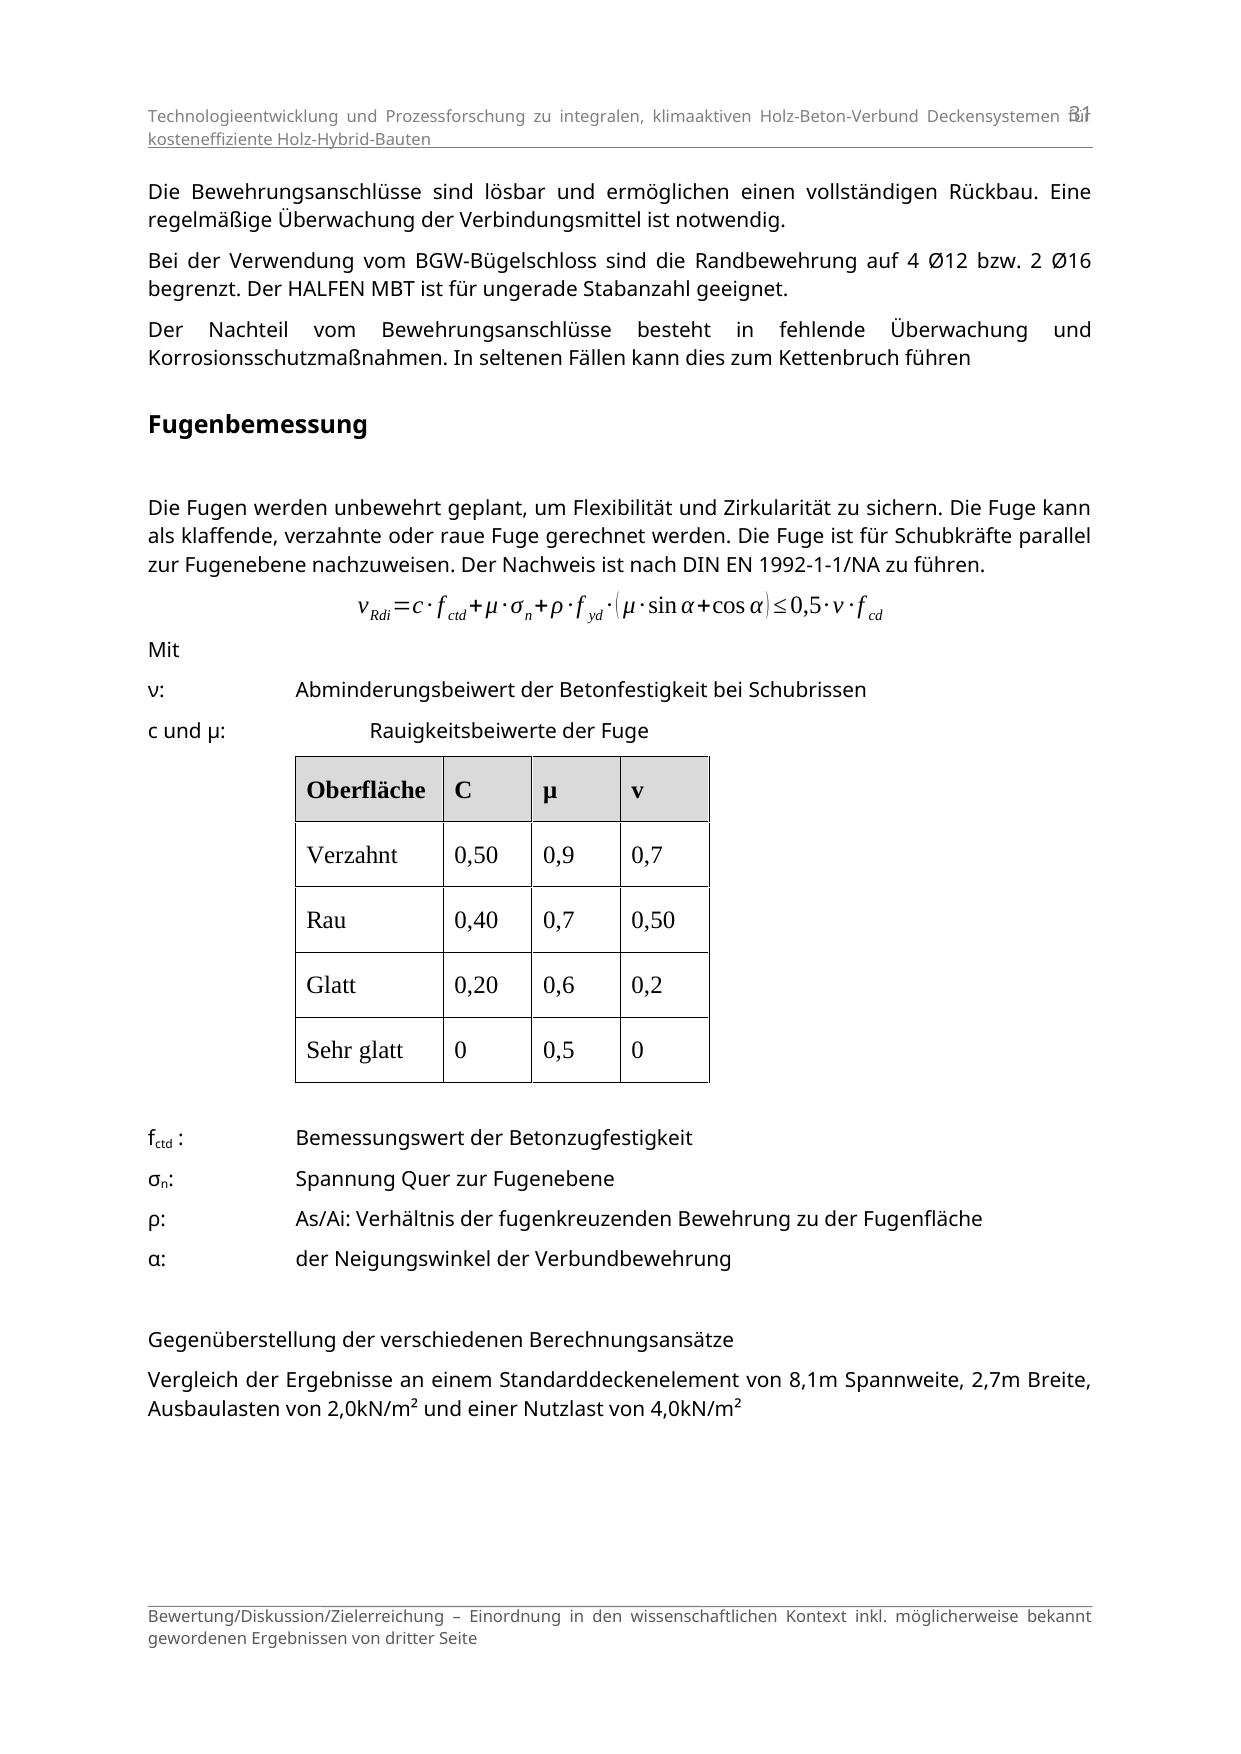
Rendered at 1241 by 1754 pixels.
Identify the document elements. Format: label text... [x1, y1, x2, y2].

text Der Nachteil vom Bewehrungsanschlüsse besteht in fehlende Überwachung und Korrosionsschutzmaßnahmen. In seltenen Fällen kann dies zum Kettenbruch führen [148, 315, 1092, 372]
subtitle Fugenbemessung [148, 407, 1092, 441]
text Gegenüberstellung der verschiedenen Berechnungsansätze [148, 1325, 1092, 1353]
text ρ: As/Ai: Verhältnis der fugenkreuzenden Bewehrung zu der Fugenfläche [148, 1204, 1092, 1232]
text Die Bewehrungsanschlüsse sind lösbar und ermöglichen einen vollständigen Rückbau. Eine regelmäßige Überwachung der Verbindungsmittel ist notwendig. [148, 177, 1092, 234]
text Mit [148, 635, 1092, 663]
text Die Fugen werden unbewehrt geplant, um Flexibilität und Zirkularität zu sichern. Die Fuge kann als klaffende, verzahnte oder raue Fuge gerechnet werden. Die Fuge ist für Schubkräfte parallel zur Fugenebene nachzuweisen. Der Nachweis ist nach DIN EN 1992-1-1/NA zu führen. [148, 493, 1092, 578]
text fctd : Bemessungswert der Betonzugfestigkeit [148, 1123, 1092, 1152]
text Bei der Verwendung vom BGW-Bügelschloss sind die Randbewehrung auf 4 Ø12 bzw. 2 Ø16 begrenzt. Der HALFEN MBT ist für ungerade Stabanzahl geeignet. [148, 246, 1092, 303]
text α: der Neigungswinkel der Verbundbewehrung [148, 1244, 1092, 1273]
text c und μ: Rauigkeitsbeiwerte der Fuge [148, 716, 1092, 744]
text σn: Spannung Quer zur Fugenebene [148, 1164, 1092, 1192]
text Vergleich der Ergebnisse an einem Standarddeckenelement von 8,1m Spannweite, 2,7m Breite, Ausbaulasten von 2,0kN/m² und einer Nutzlast von 4,0kN/m² [148, 1365, 1092, 1422]
text ν: Abminderungsbeiwert der Betonfestigkeit bei Schubrissen [148, 675, 1092, 704]
